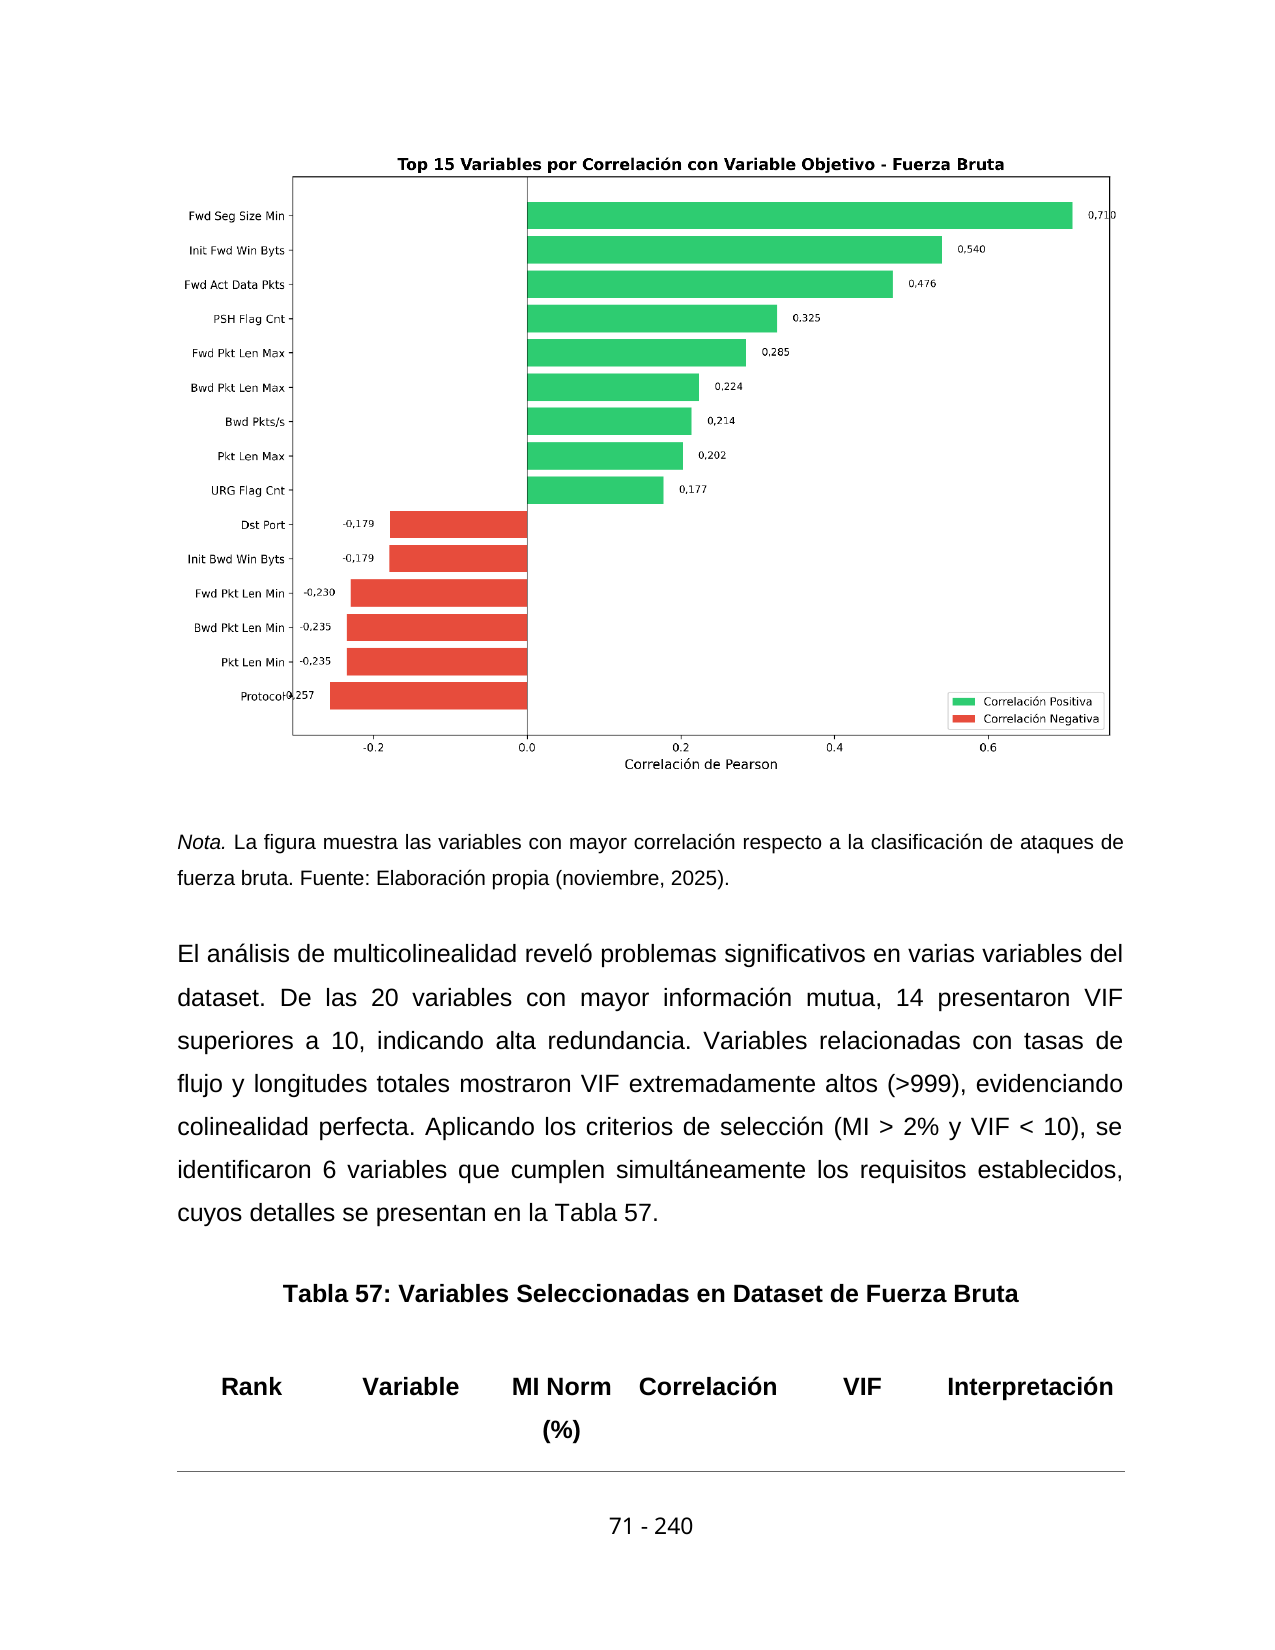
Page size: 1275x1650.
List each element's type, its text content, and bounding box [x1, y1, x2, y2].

table_header MI Norm (%) [496, 1359, 627, 1471]
table_header Rank [177, 1359, 326, 1471]
table_header Correlación [628, 1359, 789, 1471]
text El análisis de multicolinealidad reveló problemas significativos en varias variables del dataset. De las 20 variables con mayor información mutua, 14 presentaron VIF superiores a 10, indicando alta redundancia. Variables relacionadas con tasas de flujo y longitudes totales mostraron VIF extremadamente altos (>999), evidenciando colinealidad perfecta. Aplicando los criterios de selección (MI > 2% y VIF < 10), se identificaron 6 variables que cumplen simultáneamente los requisitos establecidos, cuyos detalles se presentan en la Tabla 57. [177, 939, 1125, 1227]
table_header Variable [326, 1359, 496, 1471]
table_header VIF [789, 1359, 936, 1471]
text Nota. La figura muestra las variables con mayor correlación respecto a la clasificación de ataques de fuerza bruta. Fuente: Elaboración propia (noviembre, 2025). [177, 830, 1125, 890]
table_header Interpretación [936, 1359, 1125, 1471]
text Tabla 57: Variables Seleccionadas en Dataset de Fuerza Bruta [177, 1279, 1125, 1307]
picture [177, 150, 1124, 779]
